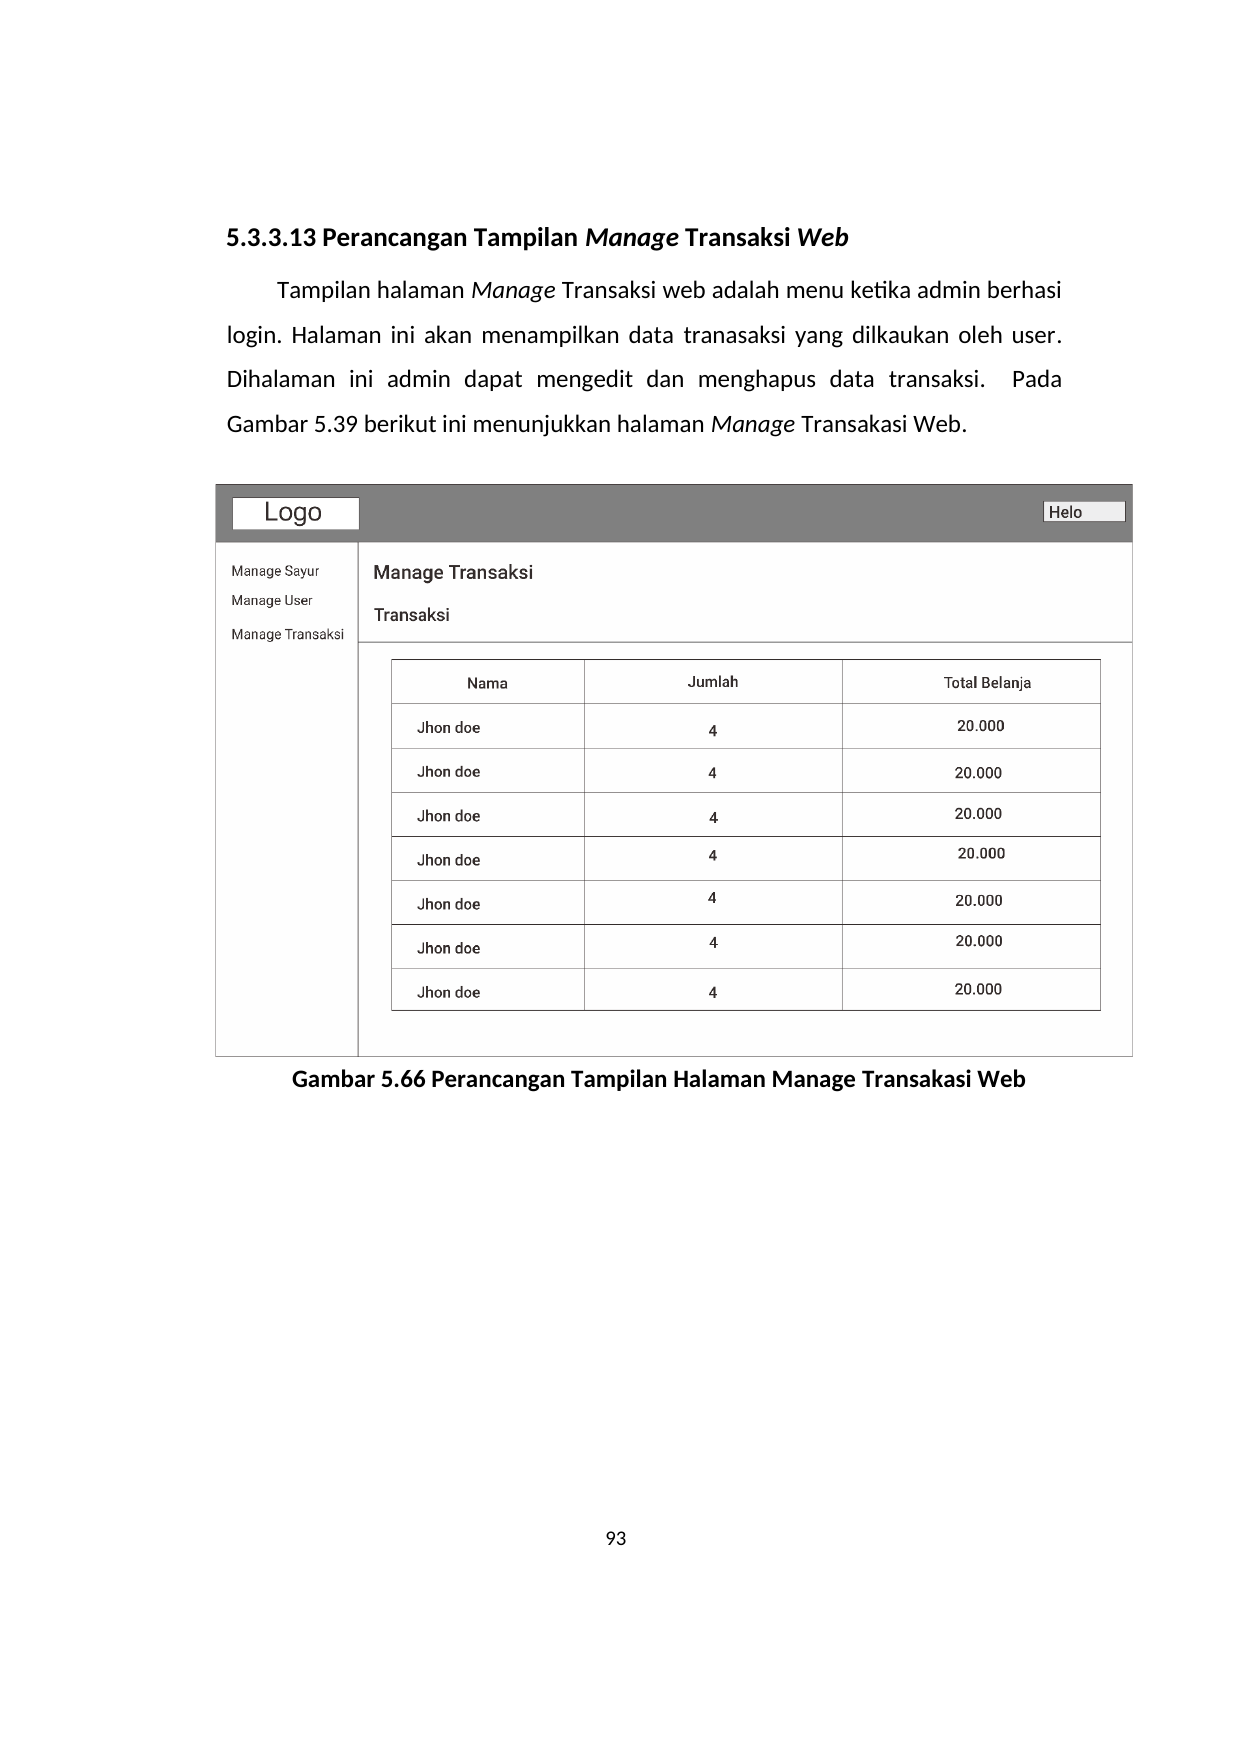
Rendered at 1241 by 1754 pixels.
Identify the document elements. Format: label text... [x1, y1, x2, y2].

text Tampilan halaman Manage Transaksi web adalah menu ketika admin berhasi login. Halaman ini akan menampilkan data tranasaksi yang dilkaukan oleh user. Dihalaman ini admin dapat mengedit dan menghapus data transaksi. Pada Gambar 5.39 berikut ini menunjukkan halaman Manage Transakasi Web. [227, 274, 1062, 438]
subtitle 5.3.3.13 Perancangan Tampilan Manage Transaksi Web [226, 220, 1092, 253]
subtitle Gambar 5.66 Perancangan Tampilan Halaman Manage Transakasi Web [226, 1063, 1092, 1094]
picture [215, 484, 1133, 1057]
